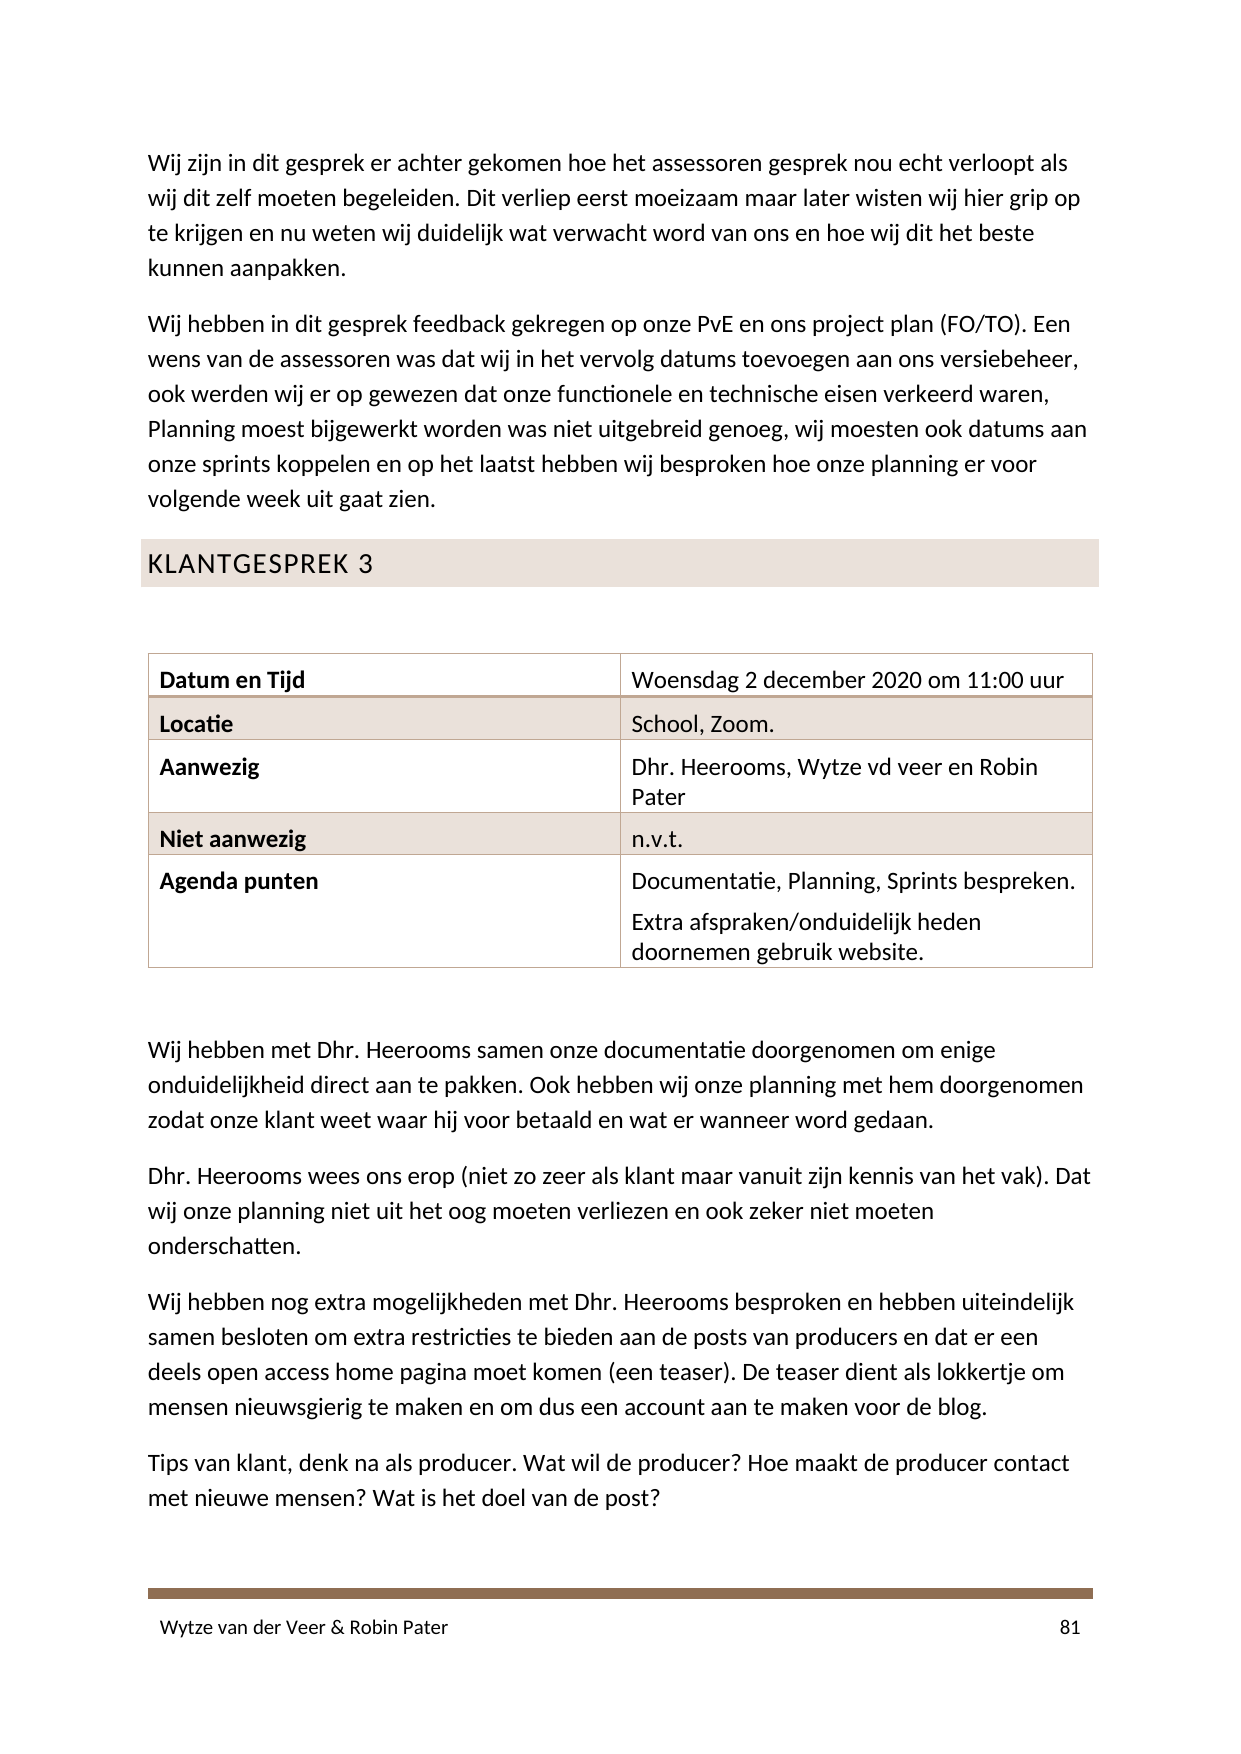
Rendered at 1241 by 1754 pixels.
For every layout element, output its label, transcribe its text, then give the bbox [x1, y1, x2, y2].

table_cell Aanwezig [149, 740, 620, 812]
table_header Woensdag 2 december 2020 om 11:00 uur [621, 654, 1092, 695]
table_cell Documentatie, Planning, Sprints bespreken. Extra afspraken/onduidelijk heden doornemen gebruik website. [621, 855, 1092, 967]
table_cell Niet aanwezig [149, 813, 620, 854]
table_cell School, Zoom. [621, 698, 1092, 739]
table_cell Agenda punten [149, 855, 620, 967]
text Wij hebben nog extra mogelijkheden met Dhr. Heerooms besproken en hebben uiteindelijk samen besloten om extra restricties te bieden aan de posts van producers en dat er een deels open access home pagina moet komen (een teaser). De teaser dient als lokkertje om mensen nieuwsgierig te maken en om dus een account aan te maken voor de blog. [148, 1286, 1093, 1422]
text Dhr. Heerooms wees ons erop (niet zo zeer als klant maar vanuit zijn kennis van het vak). Dat wij onze planning niet uit het oog moeten verliezen en ook zeker niet moeten onderschatten. [148, 1160, 1093, 1261]
table_cell Locatie [149, 698, 620, 739]
table_cell Dhr. Heerooms, Wytze vd veer en Robin Pater [621, 740, 1092, 812]
text Wij zijn in dit gesprek er achter gekomen hoe het assessoren gesprek nou echt verloopt als wij dit zelf moeten begeleiden. Dit verliep eerst moeizaam maar later wisten wij hier grip op te krijgen en nu weten wij duidelijk wat verwacht word van ons en hoe wij dit het beste kunnen aanpakken. [148, 148, 1093, 283]
text Wij hebben met Dhr. Heerooms samen onze documentatie doorgenomen om enige onduidelijkheid direct aan te pakken. Ook hebben wij onze planning met hem doorgenomen zodat onze klant weet waar hij voor betaald en wat er wanneer word gedaan. [148, 1034, 1093, 1135]
text Wij hebben in dit gesprek feedback gekregen op onze PvE en ons project plan (FO/TO). Een wens van de assessoren was dat wij in het vervolg datums toevoegen aan ons versiebeheer, ook werden wij er op gewezen dat onze functionele en technische eisen verkeerd waren, Planning moest bijgewerkt worden was niet uitgebreid genoeg, wij moesten ook datums aan onze sprints koppelen en op het laatst hebben wij besproken hoe onze planning er voor volgende week uit gaat zien. [148, 308, 1093, 514]
text Tips van klant, denk na als producer. Wat wil de producer? Hoe maakt de producer contact met nieuwe mensen? Wat is het doel van de post? [148, 1447, 1093, 1512]
table_header Datum en Tijd [149, 654, 620, 695]
table_cell n.v.t. [621, 813, 1092, 854]
subtitle Klantgesprek 3 [148, 546, 1093, 581]
